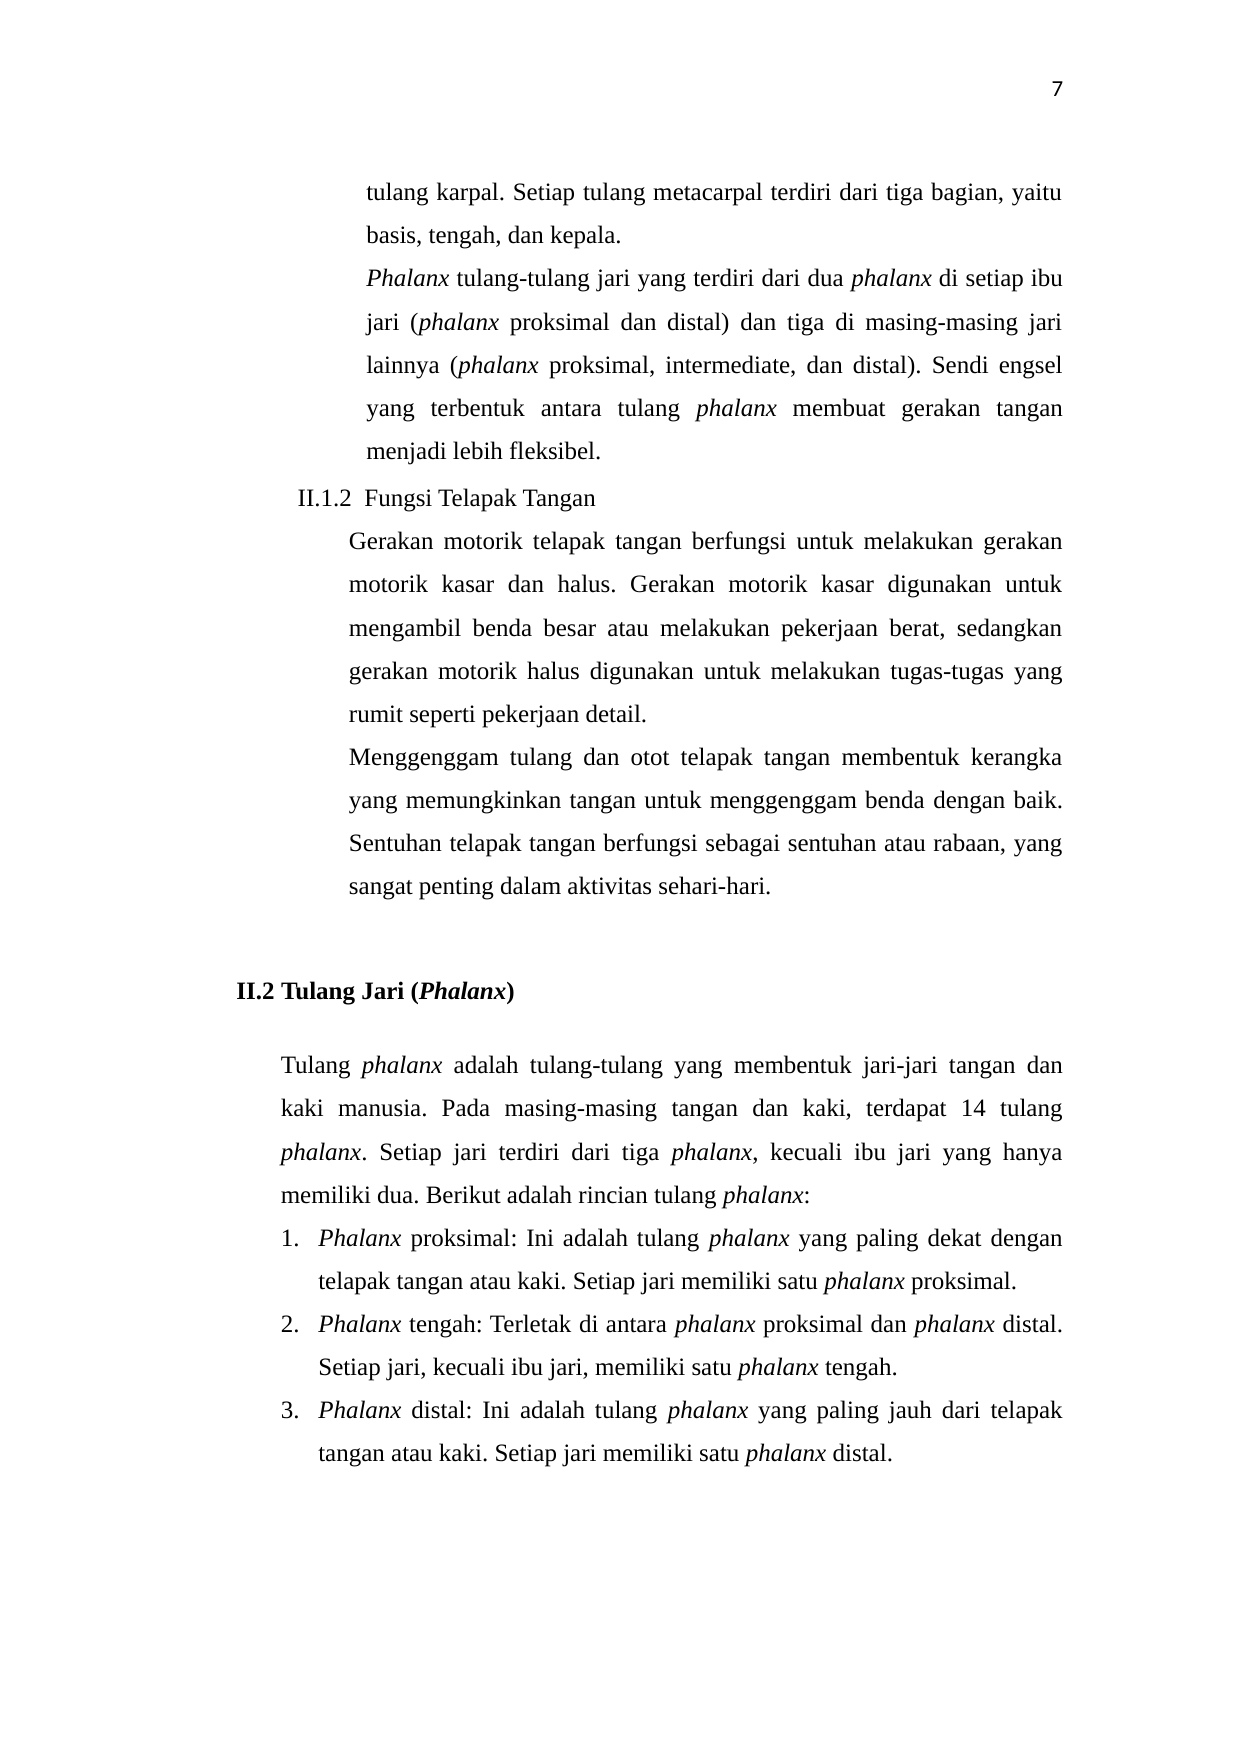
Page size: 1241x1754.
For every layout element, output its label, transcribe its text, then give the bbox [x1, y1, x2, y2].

list Phalanx tengah: Terletak di antara phalanx proksimal dan phalanx distal. Setiap jari, kecuali ibu jari, memiliki satu phalanx tengah. [281, 1309, 1063, 1381]
subtitle Fungsi Telapak Tangan [297, 483, 1063, 512]
text Gerakan motorik telapak tangan berfungsi untuk melakukan gerakan motorik kasar dan halus. Gerakan motorik kasar digunakan untuk mengambil benda besar atau melakukan pekerjaan berat, sedangkan gerakan motorik halus digunakan untuk melakukan tugas-tugas yang rumit seperti pekerjaan detail. [349, 526, 1063, 728]
list Phalanx distal: Ini adalah tulang phalanx yang paling jauh dari telapak tangan atau kaki. Setiap jari memiliki satu phalanx distal. [281, 1395, 1063, 1467]
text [366, 177, 1063, 249]
text Phalanx tulang-tulang jari yang terdiri dari dua phalanx di setiap ibu jari (phalanx proksimal dan distal) dan tiga di masing-masing jari lainnya (phalanx proksimal, intermediate, dan distal). Sendi engsel yang terbentuk antara tulang phalanx membuat gerakan tangan menjadi lebih fleksibel. [366, 263, 1063, 465]
subtitle Tulang Jari (Phalanx) [236, 976, 1063, 1005]
text Tulang phalanx adalah tulang-tulang yang membentuk jari-jari tangan dan kaki manusia. Pada masing-masing tangan dan kaki, terdapat 14 tulang phalanx. Setiap jari terdiri dari tiga phalanx, kecuali ibu jari yang hanya memiliki dua. Berikut adalah rincian tulang phalanx: [281, 1050, 1063, 1208]
text Menggenggam tulang dan otot telapak tangan membentuk kerangka yang memungkinkan tangan untuk menggenggam benda dengan baik. Sentuhan telapak tangan berfungsi sebagai sentuhan atau rabaan, yang sangat penting dalam aktivitas sehari-hari. [349, 742, 1063, 900]
list Phalanx proksimal: Ini adalah tulang phalanx yang paling dekat dengan telapak tangan atau kaki. Setiap jari memiliki satu phalanx proksimal. [281, 1223, 1063, 1295]
